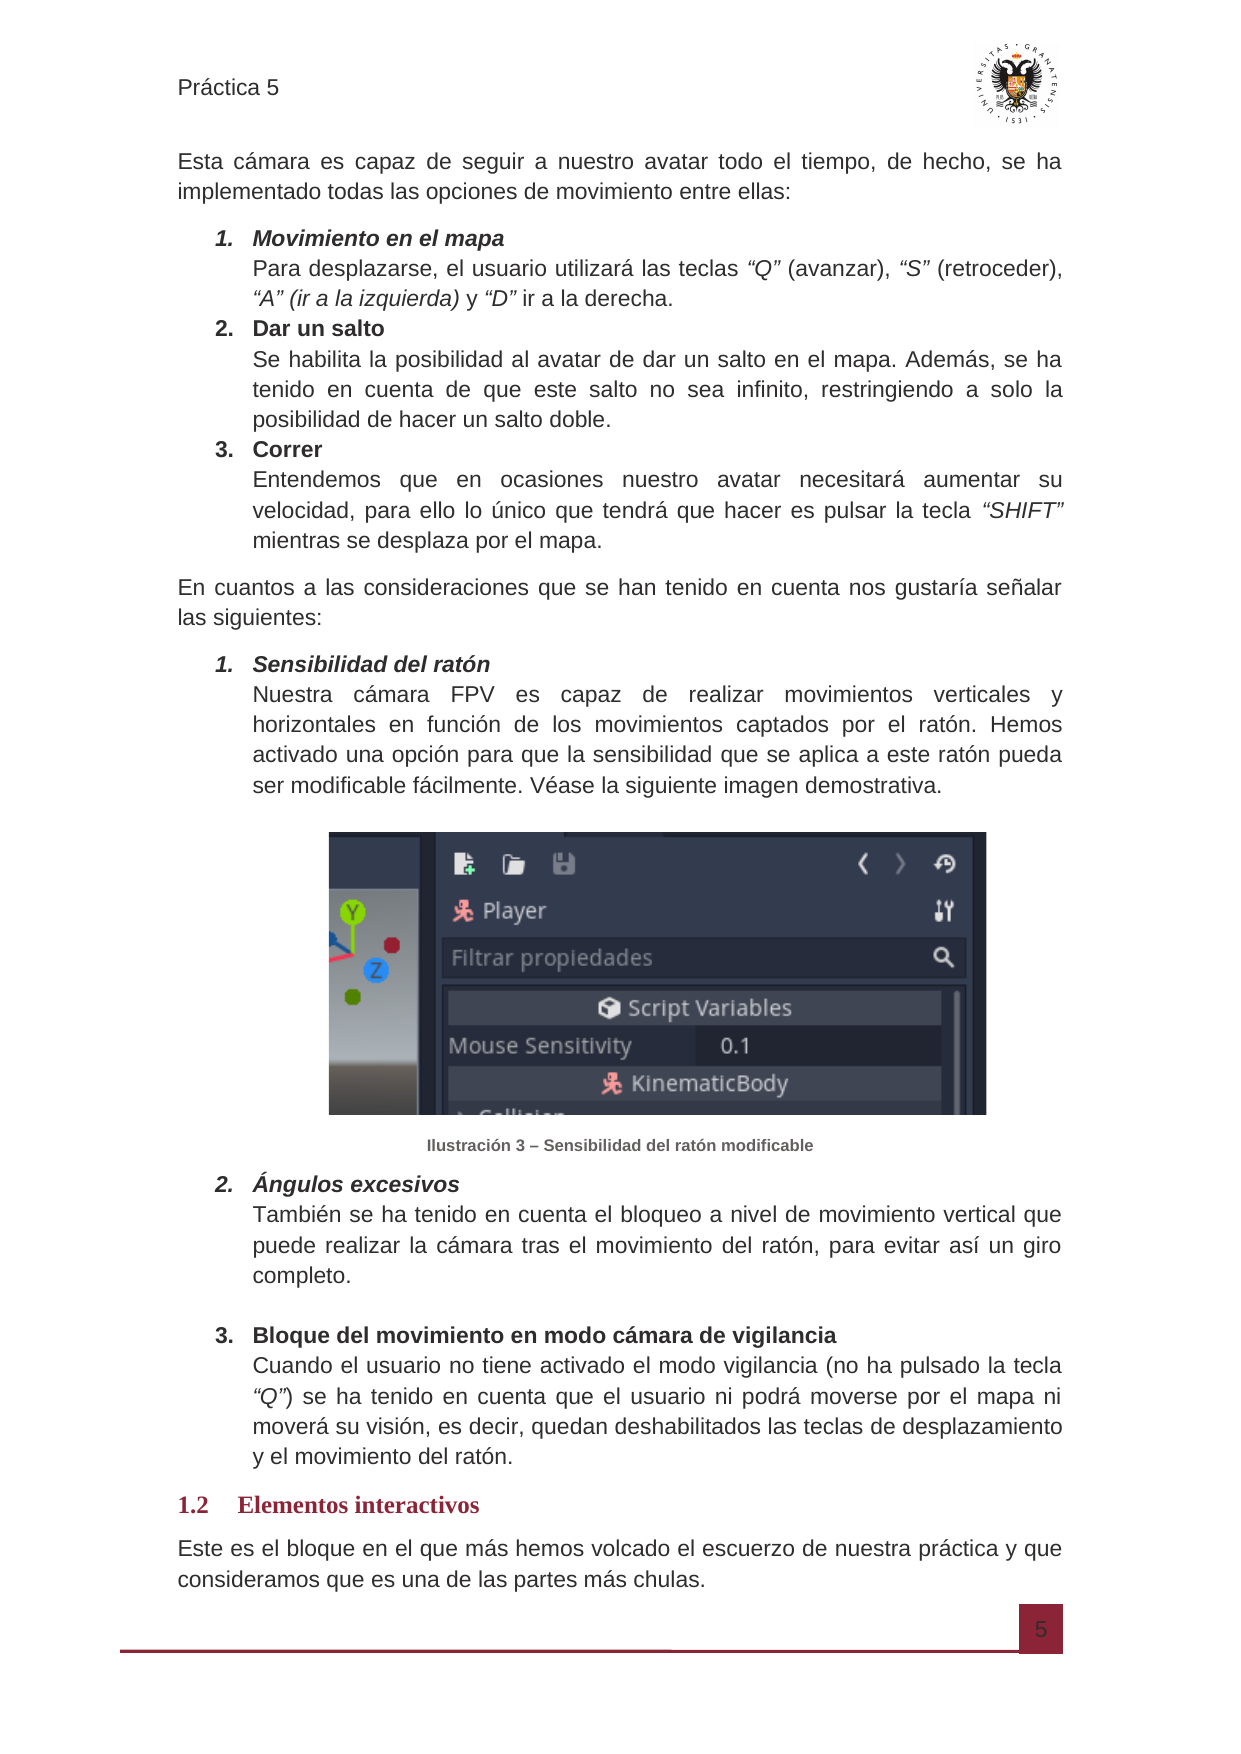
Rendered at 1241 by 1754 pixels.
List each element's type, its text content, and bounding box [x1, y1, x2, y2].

text En cuantos a las consideraciones que se han tenido en cuenta nos gustaría señalar las siguientes: [177, 574, 1063, 630]
list Se habilita la posibilidad al avatar de dar un salto en el mapa. Además, se ha tenido en cuenta de que este salto no sea infinito, restringiendo a solo la posibilidad de hacer un salto doble. [252, 346, 1063, 432]
list Sensibilidad del ratón [215, 651, 1063, 677]
text Este es el bloque en el que más hemos volcado el escuerzo de nuestra práctica y que consideramos que es una de las partes más chulas. [177, 1535, 1063, 1592]
list También se ha tenido en cuenta el bloqueo a nivel de movimiento vertical que puede realizar la cámara tras el movimiento del ratón, para evitar así un giro completo. [252, 1201, 1063, 1288]
list Cuando el usuario no tiene activado el modo vigilancia (no ha pulsado la tecla “Q”) se ha tenido en cuenta que el usuario ni podrá moverse por el mapa ni moverá su visión, es decir, quedan deshabilitados las teclas de desplazamiento y el movimiento del ratón. [252, 1352, 1063, 1469]
list Nuestra cámara FPV es capaz de realizar movimientos verticales y horizontales en función de los movimientos captados por el ratón. Hemos activado una opción para que la sensibilidad que se aplica a este ratón pueda ser modificable fácilmente. Véase la siguiente imagen demostrativa. [252, 681, 1063, 798]
list Correr [215, 436, 1063, 462]
list Ángulos excesivos [215, 1171, 1063, 1198]
list Bloque del movimiento en modo cámara de vigilancia [215, 1322, 1063, 1349]
list Dar un salto [215, 315, 1063, 342]
list Movimiento en el mapa [215, 225, 1063, 251]
list Para desplazarse, el usuario utilizará las teclas “Q” (avanzar), “S” (retroceder), “A” (ir a la izquierda) y “D” ir a la derecha. [252, 255, 1063, 311]
picture [328, 832, 987, 1115]
picture [972, 43, 1061, 127]
text Esta cámara es capaz de seguir a nuestro avatar todo el tiempo, de hecho, se ha implementado todas las opciones de movimiento entre ellas: [177, 148, 1063, 204]
list Entendemos que en ocasiones nuestro avatar necesitará aumentar su velocidad, para ello lo único que tendrá que hacer es pulsar la tecla “SHIFT” mientras se desplaza por el mapa. [252, 466, 1063, 553]
subtitle Elementos interactivos [177, 1490, 1063, 1519]
